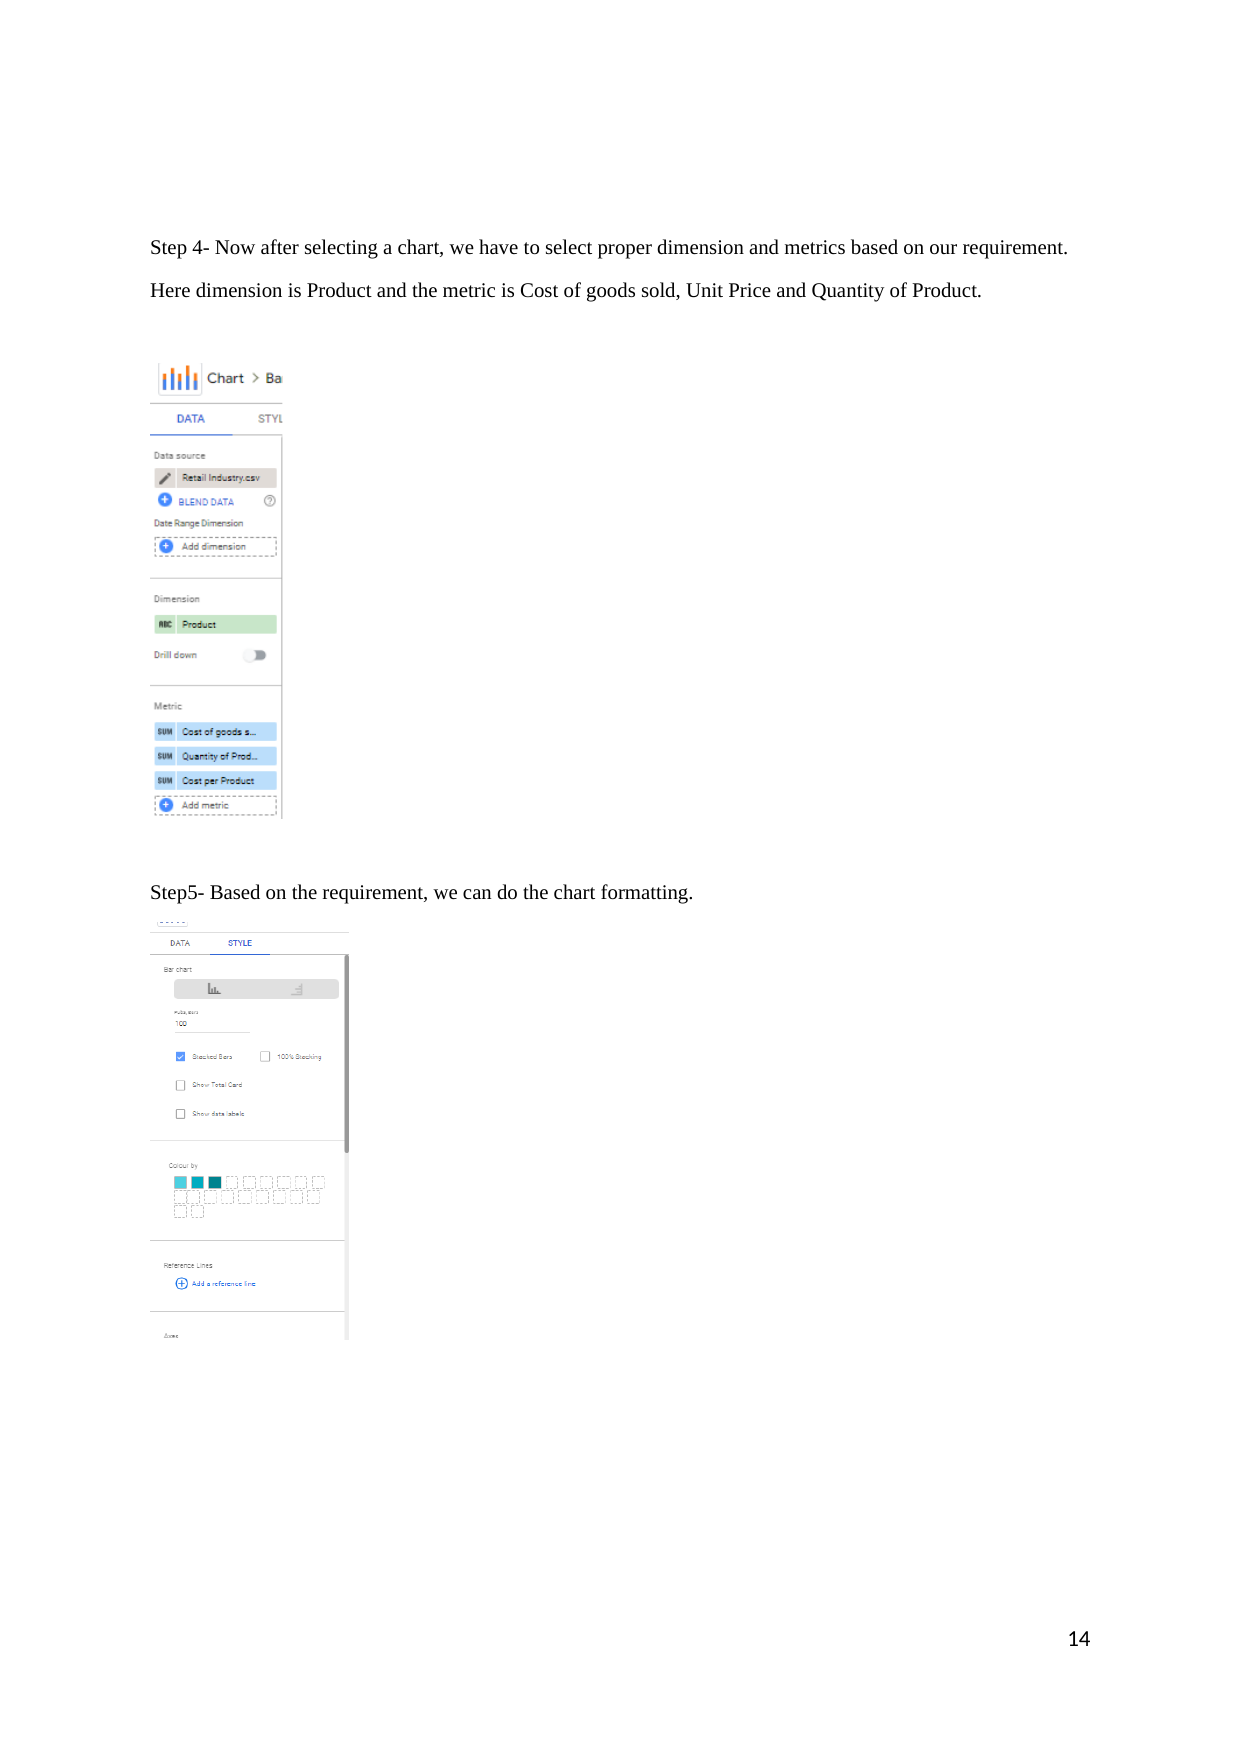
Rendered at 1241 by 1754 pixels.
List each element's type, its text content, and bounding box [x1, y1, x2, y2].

text Here dimension is Product and the metric is Cost of goods sold, Unit Price and Quantity of Product. [150, 278, 1090, 302]
text Step 4- Now after selecting a chart, we have to select proper dimension and metrics based on our requirement. [150, 235, 1090, 259]
picture [150, 922, 349, 1340]
text Step5- Based on the requirement, we can do the chart formatting. [150, 880, 1090, 904]
picture [150, 363, 283, 819]
